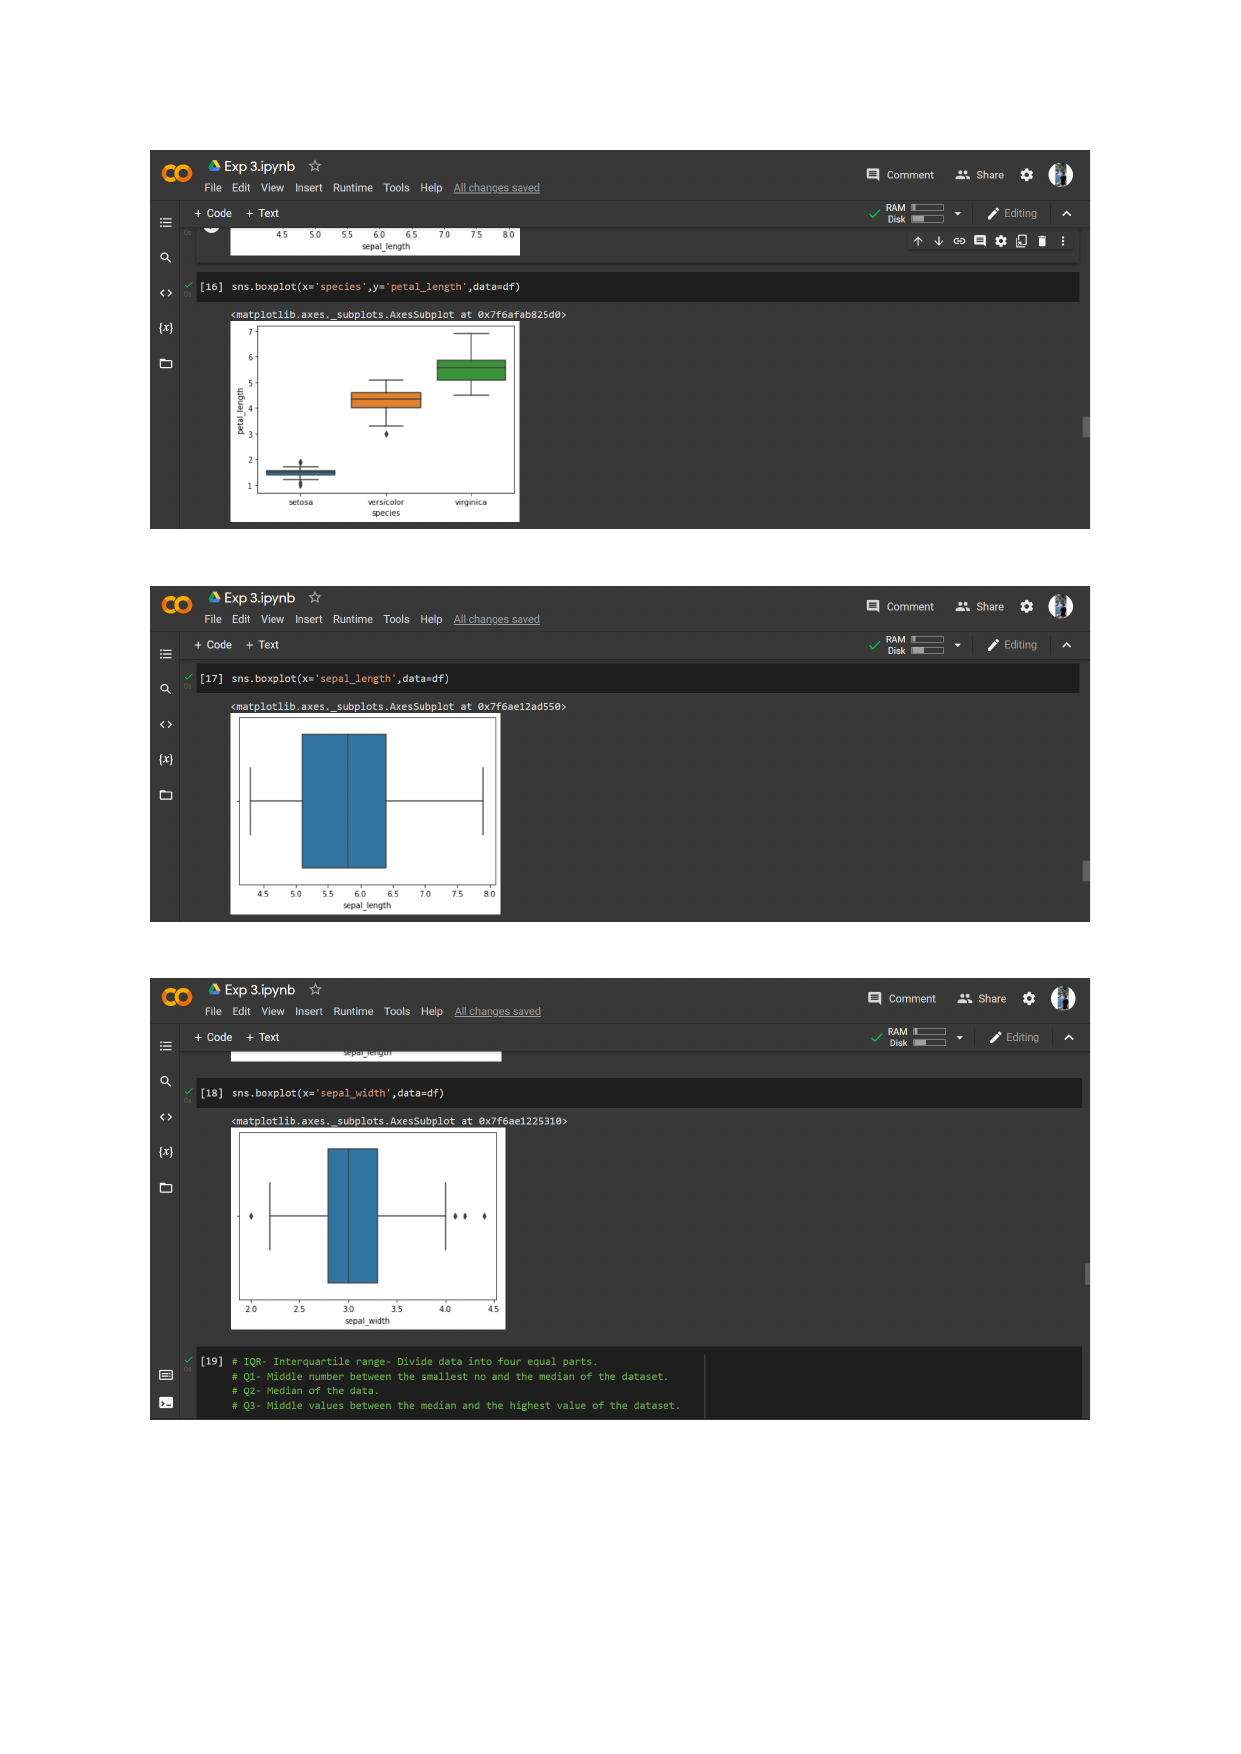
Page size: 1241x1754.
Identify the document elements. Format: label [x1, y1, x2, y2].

picture [150, 586, 1091, 922]
picture [150, 150, 1091, 529]
picture [150, 978, 1091, 1420]
